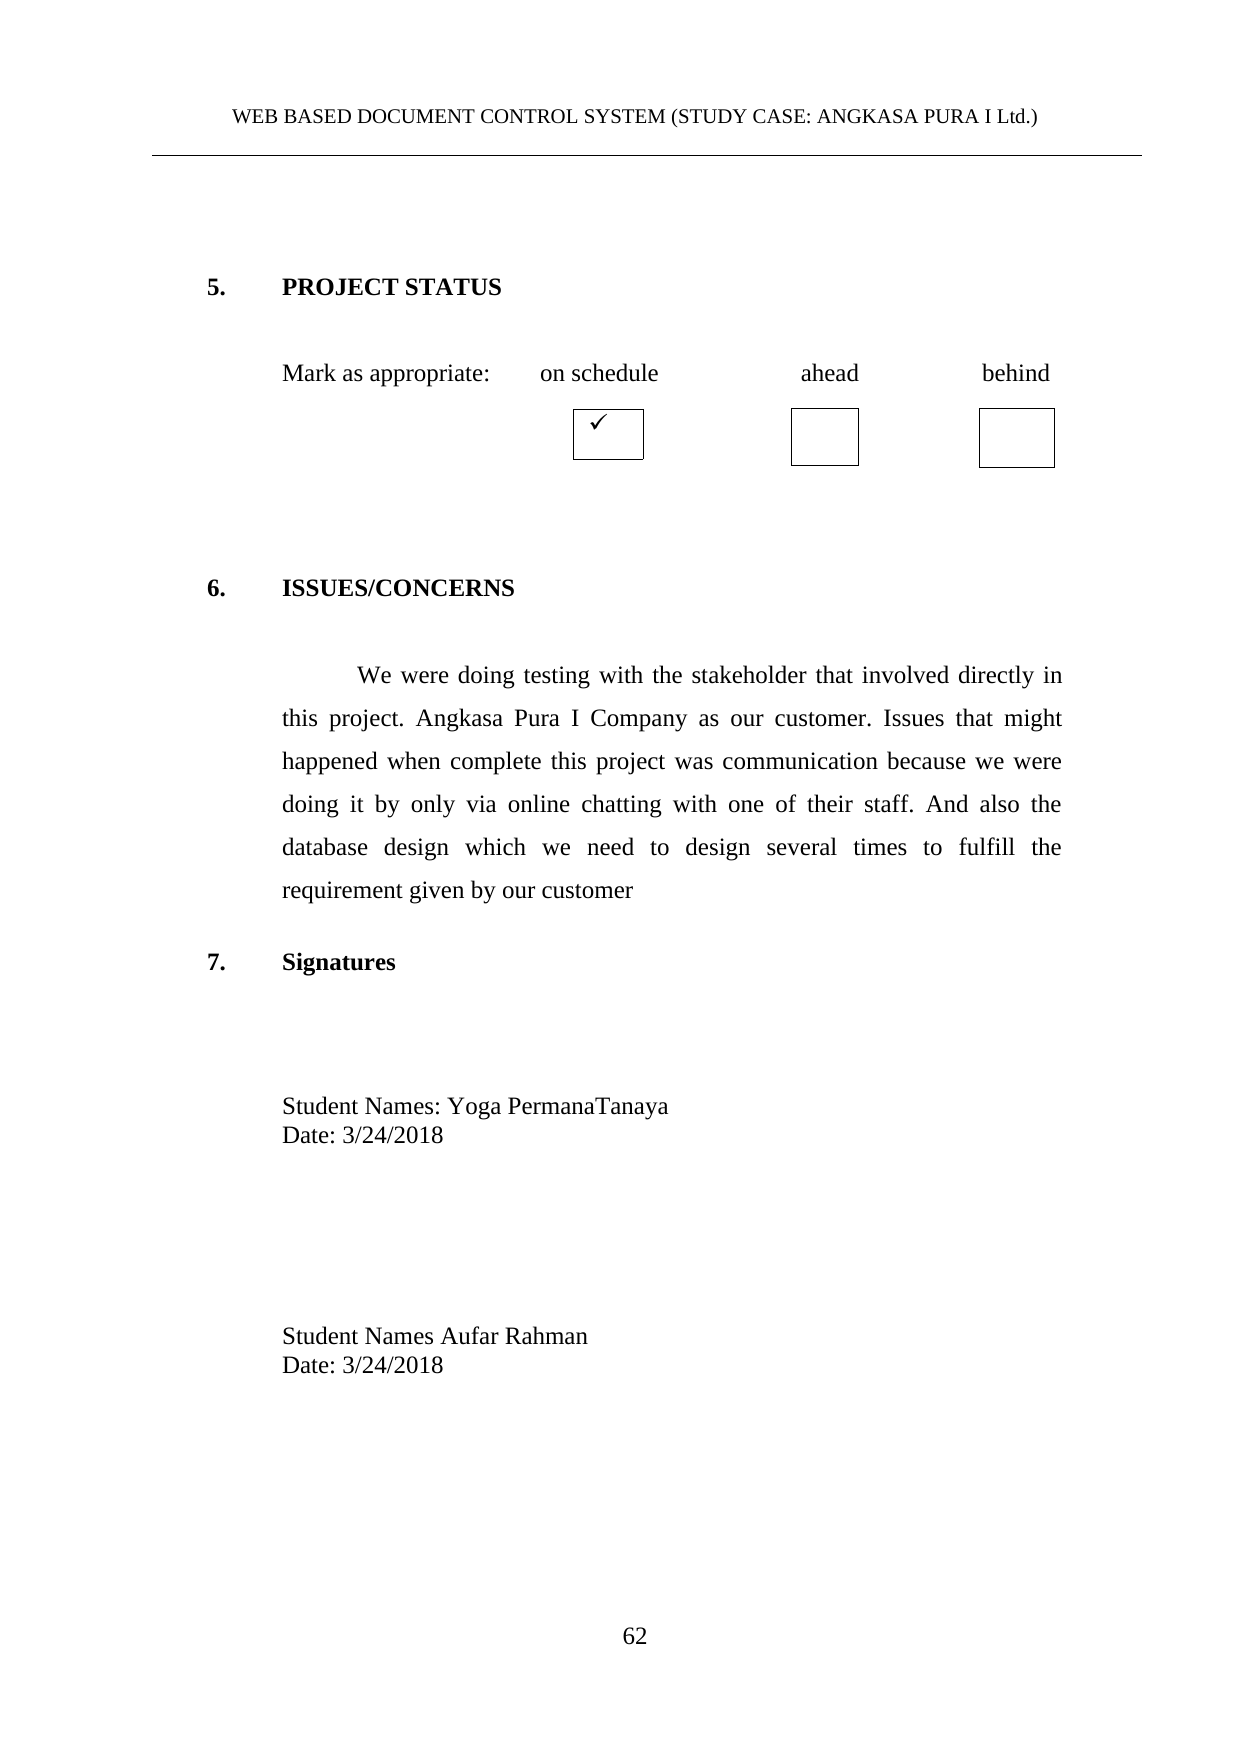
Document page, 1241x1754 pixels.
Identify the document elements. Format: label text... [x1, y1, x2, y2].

text Date: 3/24/2018 [207, 1120, 1063, 1148]
text We were doing testing with the stakeholder that involved directly in this project. Angkasa Pura I Company as our customer. Issues that might happened when complete this project was communication because we were doing it by only via online chatting with one of their staff. And also the database design which we need to design several times to fulfill the requirement given by our customer [282, 660, 1063, 904]
text Date: 3/24/2018 [207, 1350, 1063, 1378]
text Mark as appropriate: on schedule ahead behind [207, 358, 1063, 387]
text 7. Signatures [207, 947, 1063, 976]
text 5. PROJECT STATUS [207, 272, 1063, 300]
text 6. ISSUES/CONCERNS [207, 573, 1063, 602]
text Student Names Aufar Rahman [207, 1321, 1063, 1350]
text Student Names: Yoga PermanaTanaya [207, 1091, 1063, 1120]
